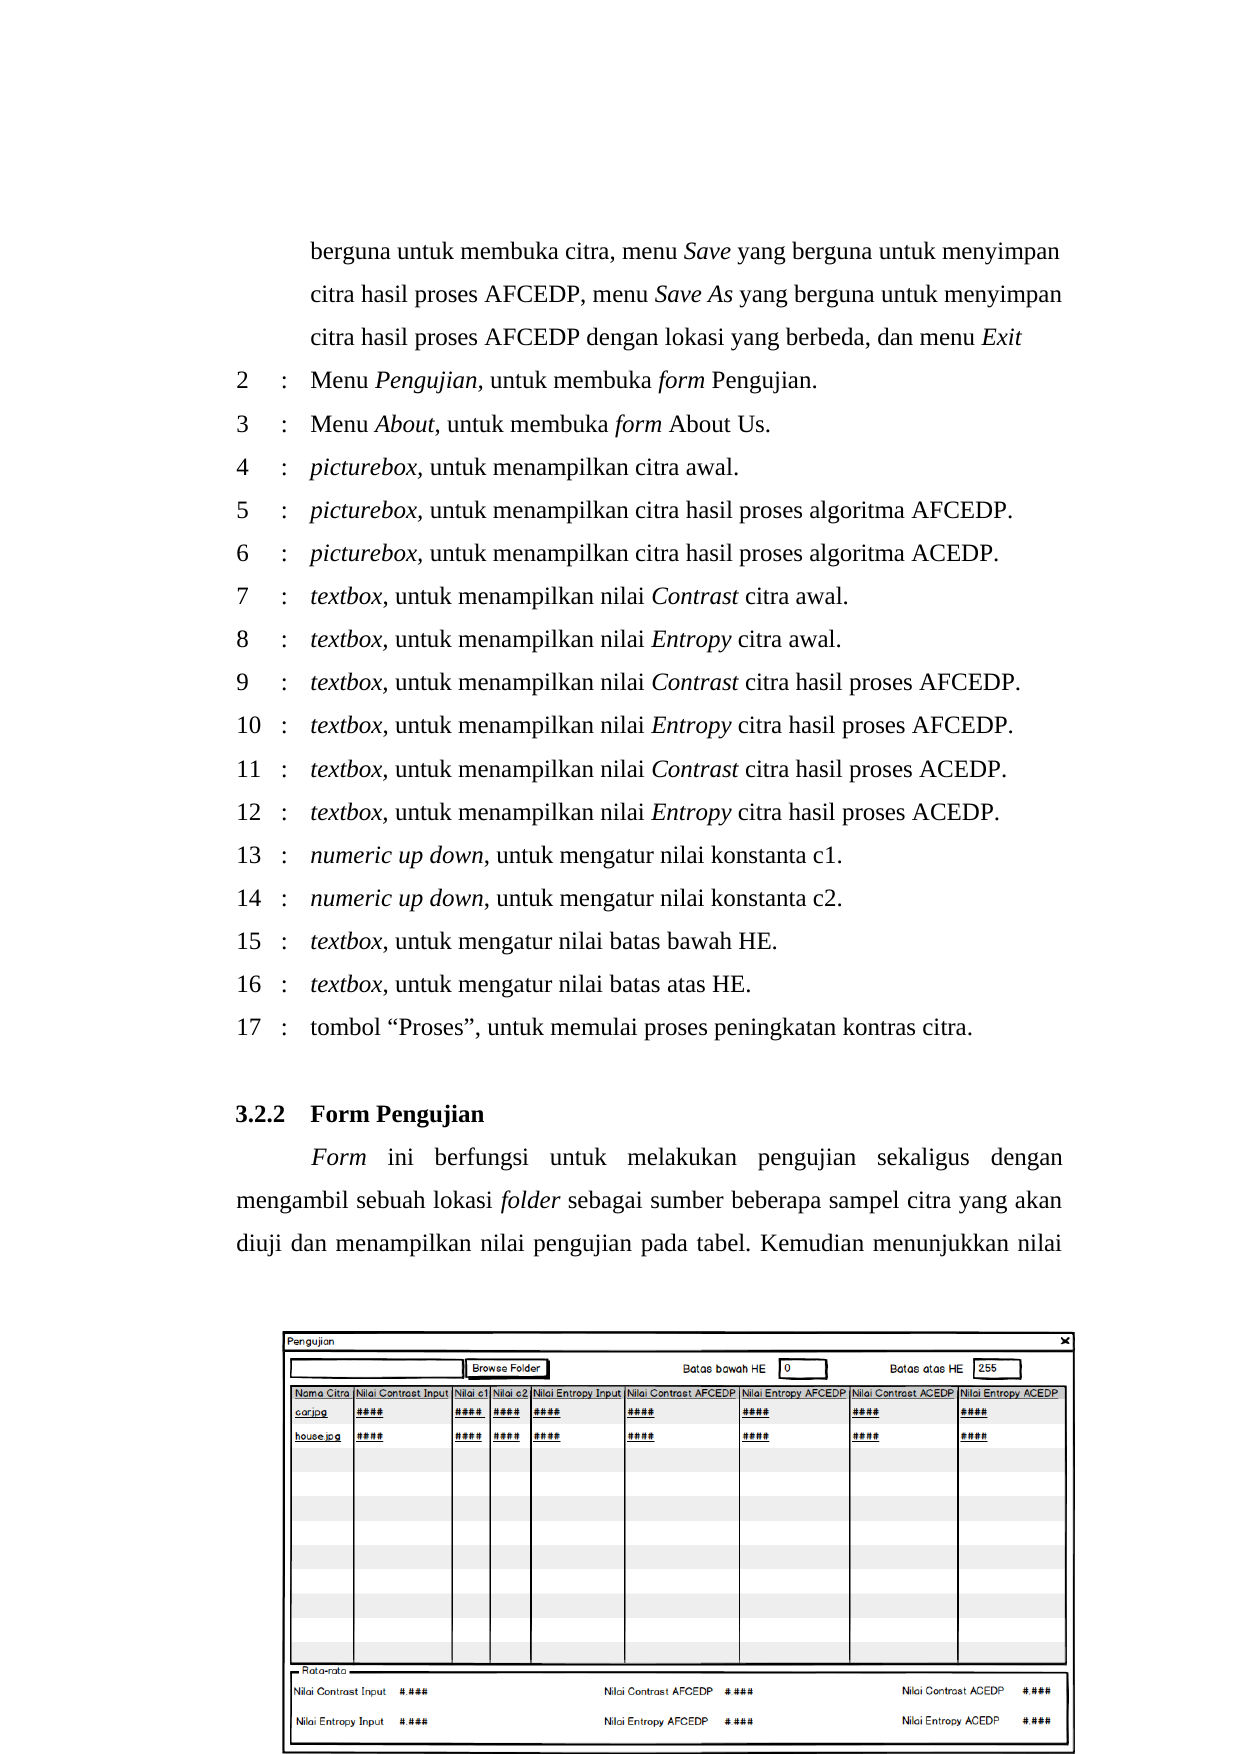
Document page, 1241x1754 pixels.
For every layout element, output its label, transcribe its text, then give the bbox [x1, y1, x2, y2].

picture [282, 1331, 1075, 1754]
text 9 : textbox, untuk menampilkan nilai Contrast citra hasil proses AFCEDP. [236, 667, 1063, 696]
text 7 : textbox, untuk menampilkan nilai Contrast citra awal. [236, 581, 1063, 610]
text 17 : tombol “Proses”, untuk memulai proses peningkatan kontras citra. [236, 1012, 1063, 1041]
text 10 : textbox, untuk menampilkan nilai Entropy citra hasil proses AFCEDP. [236, 711, 1063, 739]
text 14 : numeric up down, untuk mengatur nilai konstanta c2. [236, 883, 1063, 912]
text citra hasil proses AFCEDP dengan lokasi yang berbeda, dan menu Exit [236, 322, 1063, 351]
text citra hasil proses AFCEDP, menu Save As yang berguna untuk menyimpan [236, 279, 1063, 308]
text 15 : textbox, untuk mengatur nilai batas bawah HE. [236, 926, 1063, 955]
text 12 : textbox, untuk menampilkan nilai Entropy citra hasil proses ACEDP. [236, 797, 1063, 826]
text 3 : Menu About, untuk membuka form About Us. [236, 409, 1063, 437]
text 8 : textbox, untuk menampilkan nilai Entropy citra awal. [236, 624, 1063, 653]
text 4 : picturebox, untuk menampilkan citra awal. [236, 452, 1063, 481]
text 5 : picturebox, untuk menampilkan citra hasil proses algoritma AFCEDP. [236, 495, 1063, 524]
text berguna untuk membuka citra, menu Save yang berguna untuk menyimpan [236, 236, 1063, 265]
text 16 : textbox, untuk mengatur nilai batas atas HE. [236, 969, 1063, 998]
text 11 : textbox, untuk menampilkan nilai Contrast citra hasil proses ACEDP. [236, 754, 1063, 782]
subtitle Form Pengujian [235, 1099, 1063, 1127]
text 6 : picturebox, untuk menampilkan citra hasil proses algoritma ACEDP. [236, 538, 1063, 567]
text 2 : Menu Pengujian, untuk membuka form Pengujian. [236, 366, 1063, 394]
text 13 : numeric up down, untuk mengatur nilai konstanta c1. [236, 840, 1063, 869]
